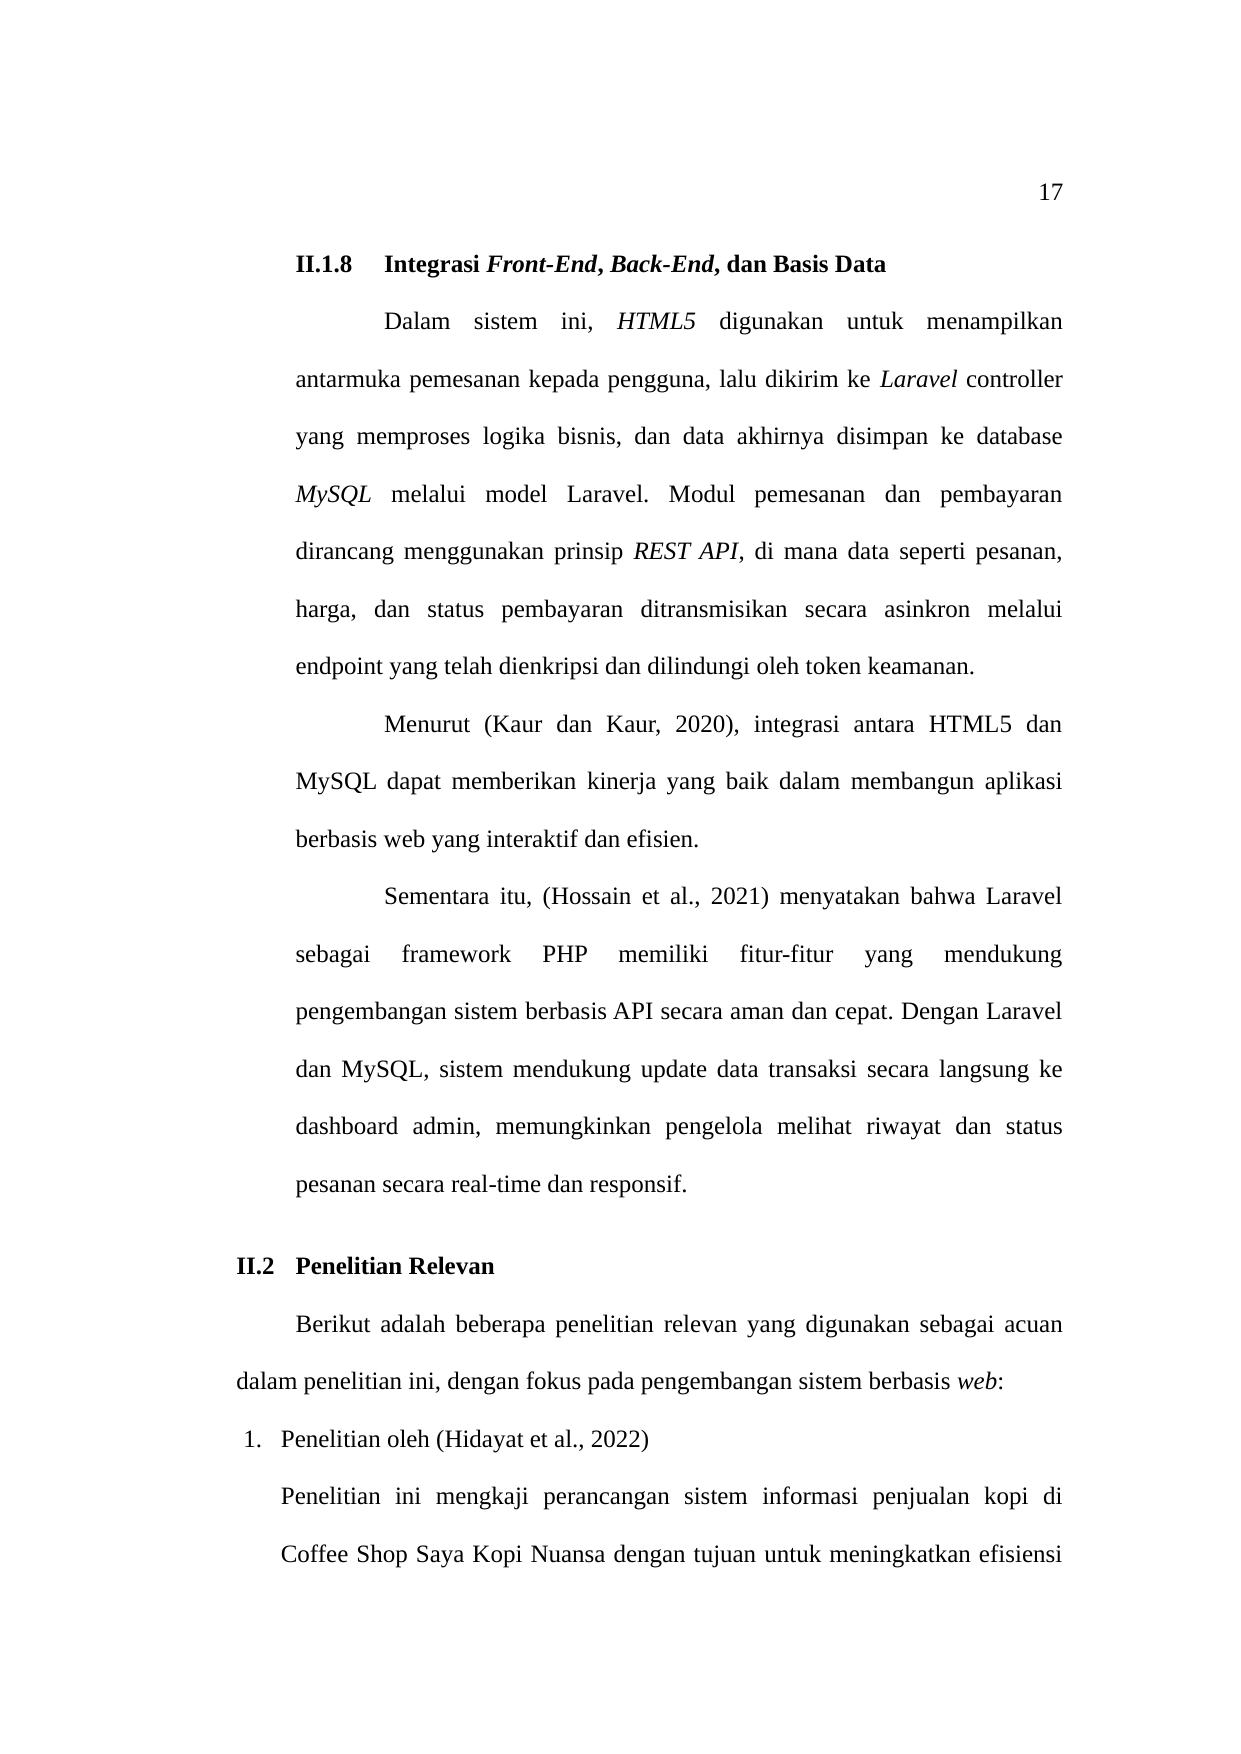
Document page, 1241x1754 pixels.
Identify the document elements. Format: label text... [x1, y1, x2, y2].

subtitle Berikut adalah beberapa penelitian relevan yang digunakan sebagai acuan dalam penelitian ini, dengan fokus pada pengembangan sistem berbasis web: [236, 1309, 1063, 1395]
subtitle Penelitian oleh (Hidayat et al., 2022) [243, 1424, 1063, 1452]
subtitle Dalam sistem ini, HTML5 digunakan untuk menampilkan antarmuka pemesanan kepada pengguna, lalu dikirim ke Laravel controller yang memproses logika bisnis, dan data akhirnya disimpan ke database MySQL melalui model Laravel. Modul pemesanan dan pembayaran dirancang menggunakan prinsip REST API, di mana data seperti pesanan, harga, dan status pembayaran ditransmisikan secara asinkron melalui endpoint yang telah dienkripsi dan dilindungi oleh token keamanan. [295, 306, 1063, 680]
subtitle Penelitian Relevan [236, 1251, 1063, 1280]
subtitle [281, 1481, 1063, 1567]
subtitle Integrasi Front-End, Back-End, dan Basis Data [295, 249, 1063, 277]
subtitle Sementara itu, (Hossain et al., 2021) menyatakan bahwa Laravel sebagai framework PHP memiliki fitur-fitur yang mendukung pengembangan sistem berbasis API secara aman dan cepat. Dengan Laravel dan MySQL, sistem mendukung update data transaksi secara langsung ke dashboard admin, memungkinkan pengelola melihat riwayat dan status pesanan secara real-time dan responsif. [295, 881, 1063, 1197]
subtitle Menurut (Kaur dan Kaur, 2020), integrasi antara HTML5 dan MySQL dapat memberikan kinerja yang baik dalam membangun aplikasi berbasis web yang interaktif dan efisien. [295, 709, 1063, 852]
